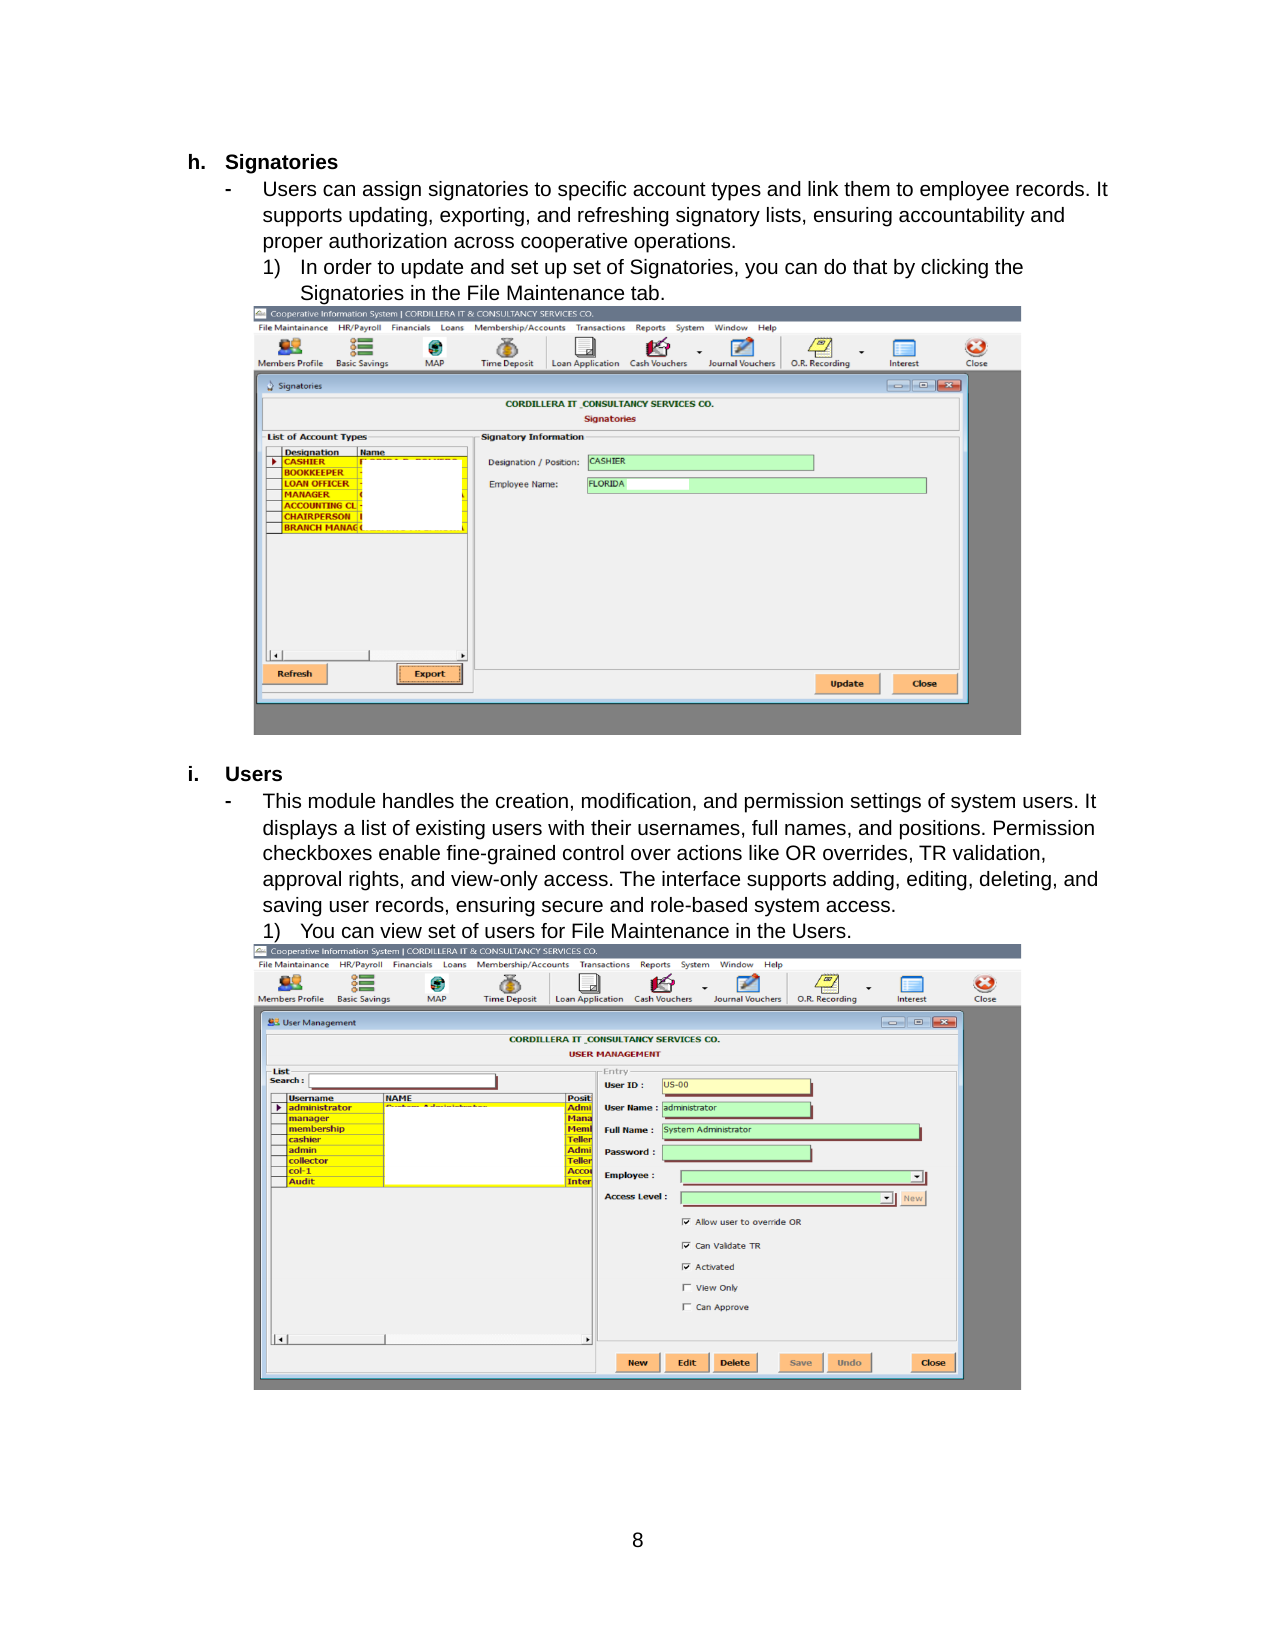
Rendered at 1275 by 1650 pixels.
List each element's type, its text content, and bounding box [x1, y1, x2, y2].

list You can view set of users for File Maintenance in the Users. [262, 919, 1125, 943]
list In order to update and set up set of Signatories, you can do that by clicking the Signatories in the File Maintenance tab. [262, 255, 1125, 304]
subtitle Users [187, 762, 1125, 786]
picture [253, 306, 1022, 735]
subtitle Signatories [187, 150, 1125, 174]
picture [253, 944, 1022, 1390]
list This module handles the creation, modification, and permission settings of system users. It displays a list of existing users with their usernames, full names, and positions. Permission checkboxes enable fine-grained control over actions like OR overrides, TR validation, approval rights, and view-only access. The interface supports adding, editing, deleting, and saving user records, ensuring secure and role-based system access. [225, 788, 1125, 917]
list Users can assign signatories to specific account types and link them to employee records. It supports updating, exporting, and refreshing signatory lists, ensuring accountability and proper authorization across cooperative operations. [225, 176, 1125, 253]
